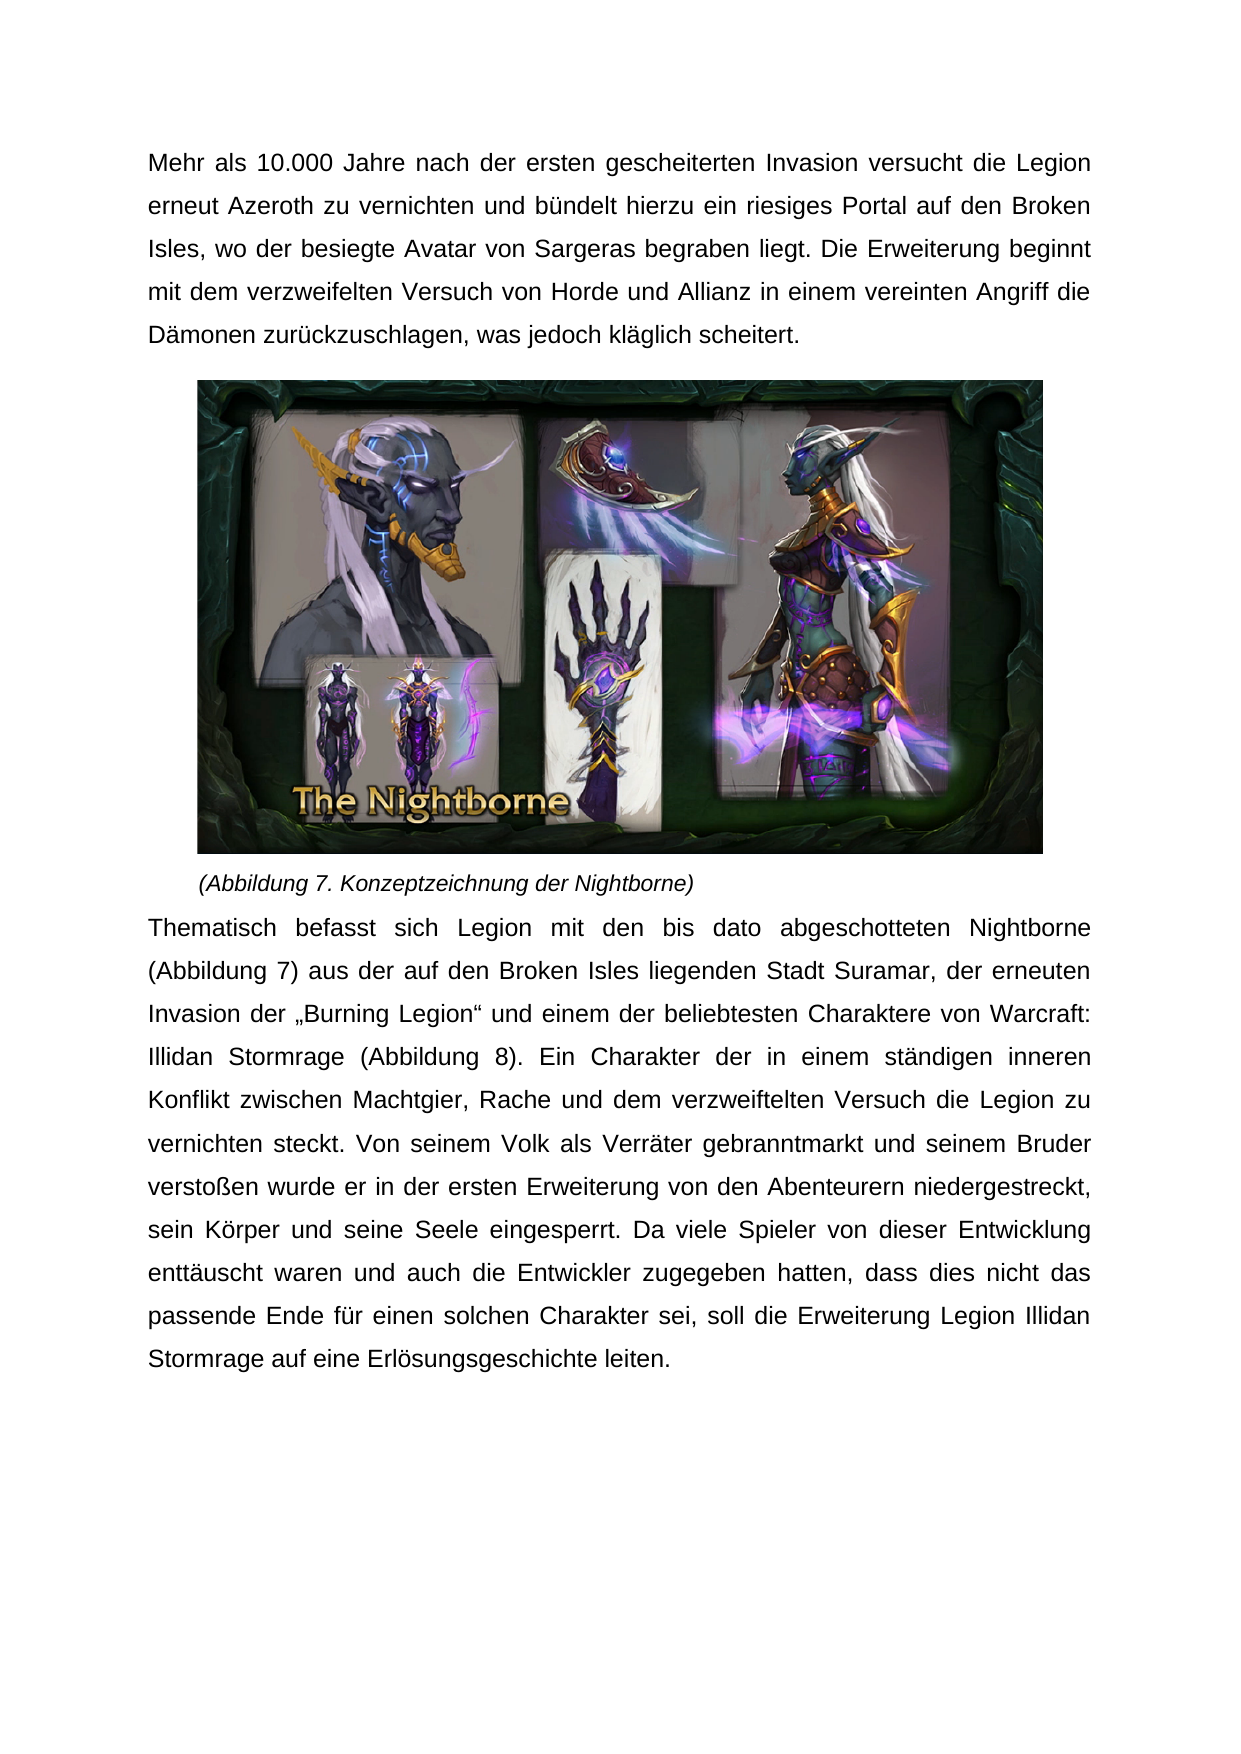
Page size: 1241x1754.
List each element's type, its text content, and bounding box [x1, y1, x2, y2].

picture [197, 380, 1043, 854]
text Mehr als 10.000 Jahre nach der ersten gescheiterten Invasion versucht die Legion erneut Azeroth zu vernichten und bündelt hierzu ein riesiges Portal auf den Broken Isles, wo der besiegte Avatar von Sargeras begraben liegt. Die Erweiterung beginnt mit dem verzweifelten Versuch von Horde und Allianz in einem vereinten Angriff die Dämonen zurückzuschlagen, was jedoch kläglich scheitert. [148, 148, 1093, 349]
text (Abbildung 7. Konzeptzeichnung der Nightborne) [148, 870, 1093, 896]
text Thematisch befasst sich Legion mit den bis dato abgeschotteten Nightborne (Abbildung 7) aus der auf den Broken Isles liegenden Stadt Suramar, der erneuten Invasion der „Burning Legion“ und einem der beliebtesten Charaktere von Warcraft: Illidan Stormrage (Abbildung 8). Ein Charakter der in einem ständigen inneren Konflikt zwischen Machtgier, Rache und dem verzweiftelten Versuch die Legion zu vernichten steckt. Von seinem Volk als Verräter gebranntmarkt und seinem Bruder verstoßen wurde er in der ersten Erweiterung von den Abenteurern niedergestreckt, sein Körper und seine Seele eingesperrt. Da viele Spieler von dieser Entwicklung enttäuscht waren und auch die Entwickler zugegeben hatten, dass dies nicht das passende Ende für einen solchen Charakter sei, soll die Erweiterung Legion Illidan Stormrage auf eine Erlösungsgeschichte leiten. [148, 913, 1093, 1373]
